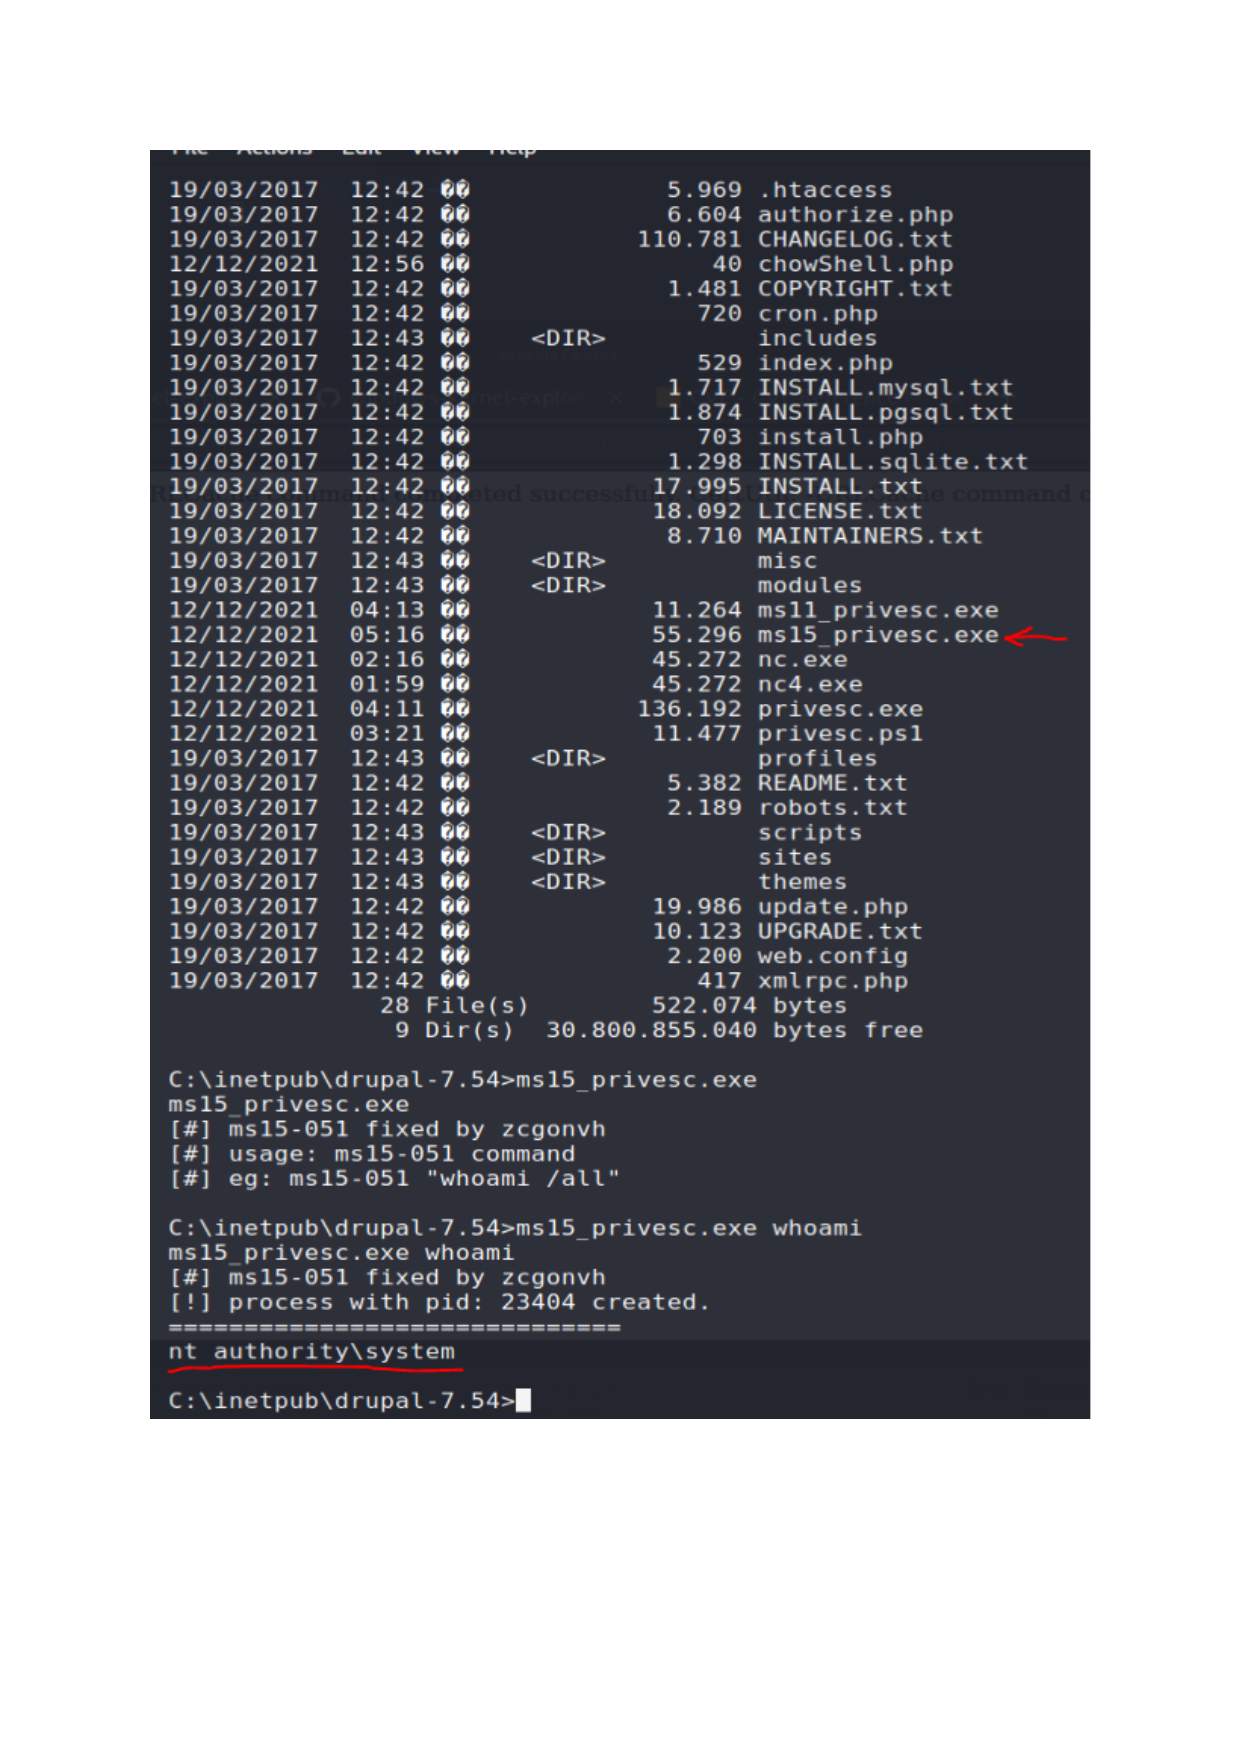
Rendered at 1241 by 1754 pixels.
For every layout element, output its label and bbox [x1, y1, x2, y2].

picture [150, 150, 1091, 1419]
